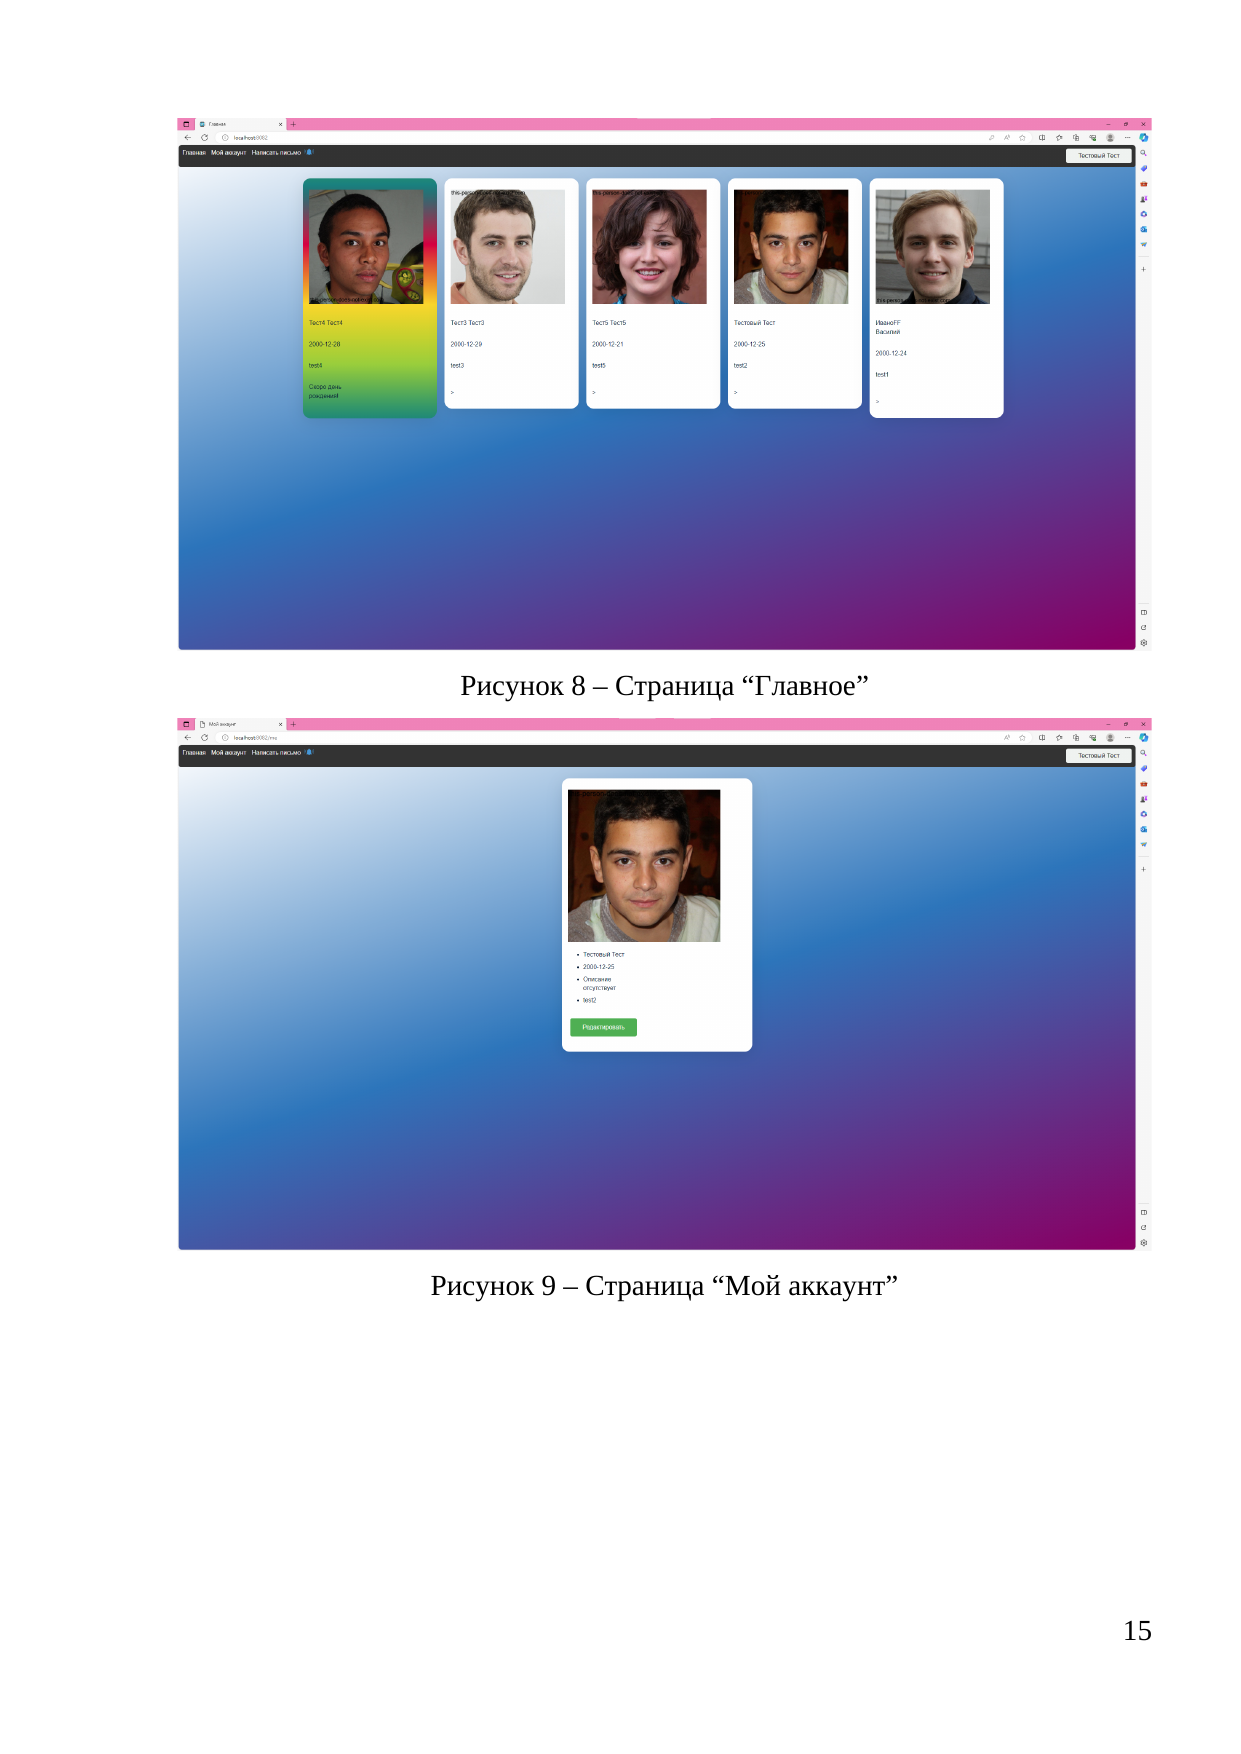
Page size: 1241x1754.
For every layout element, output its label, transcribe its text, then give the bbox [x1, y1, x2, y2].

text Рисунок 8 – Страница “Главное” [177, 668, 1152, 701]
picture [177, 118, 1152, 651]
text Рисунок 9 – Страница “Мой аккаунт” [177, 1268, 1152, 1301]
picture [177, 718, 1152, 1251]
